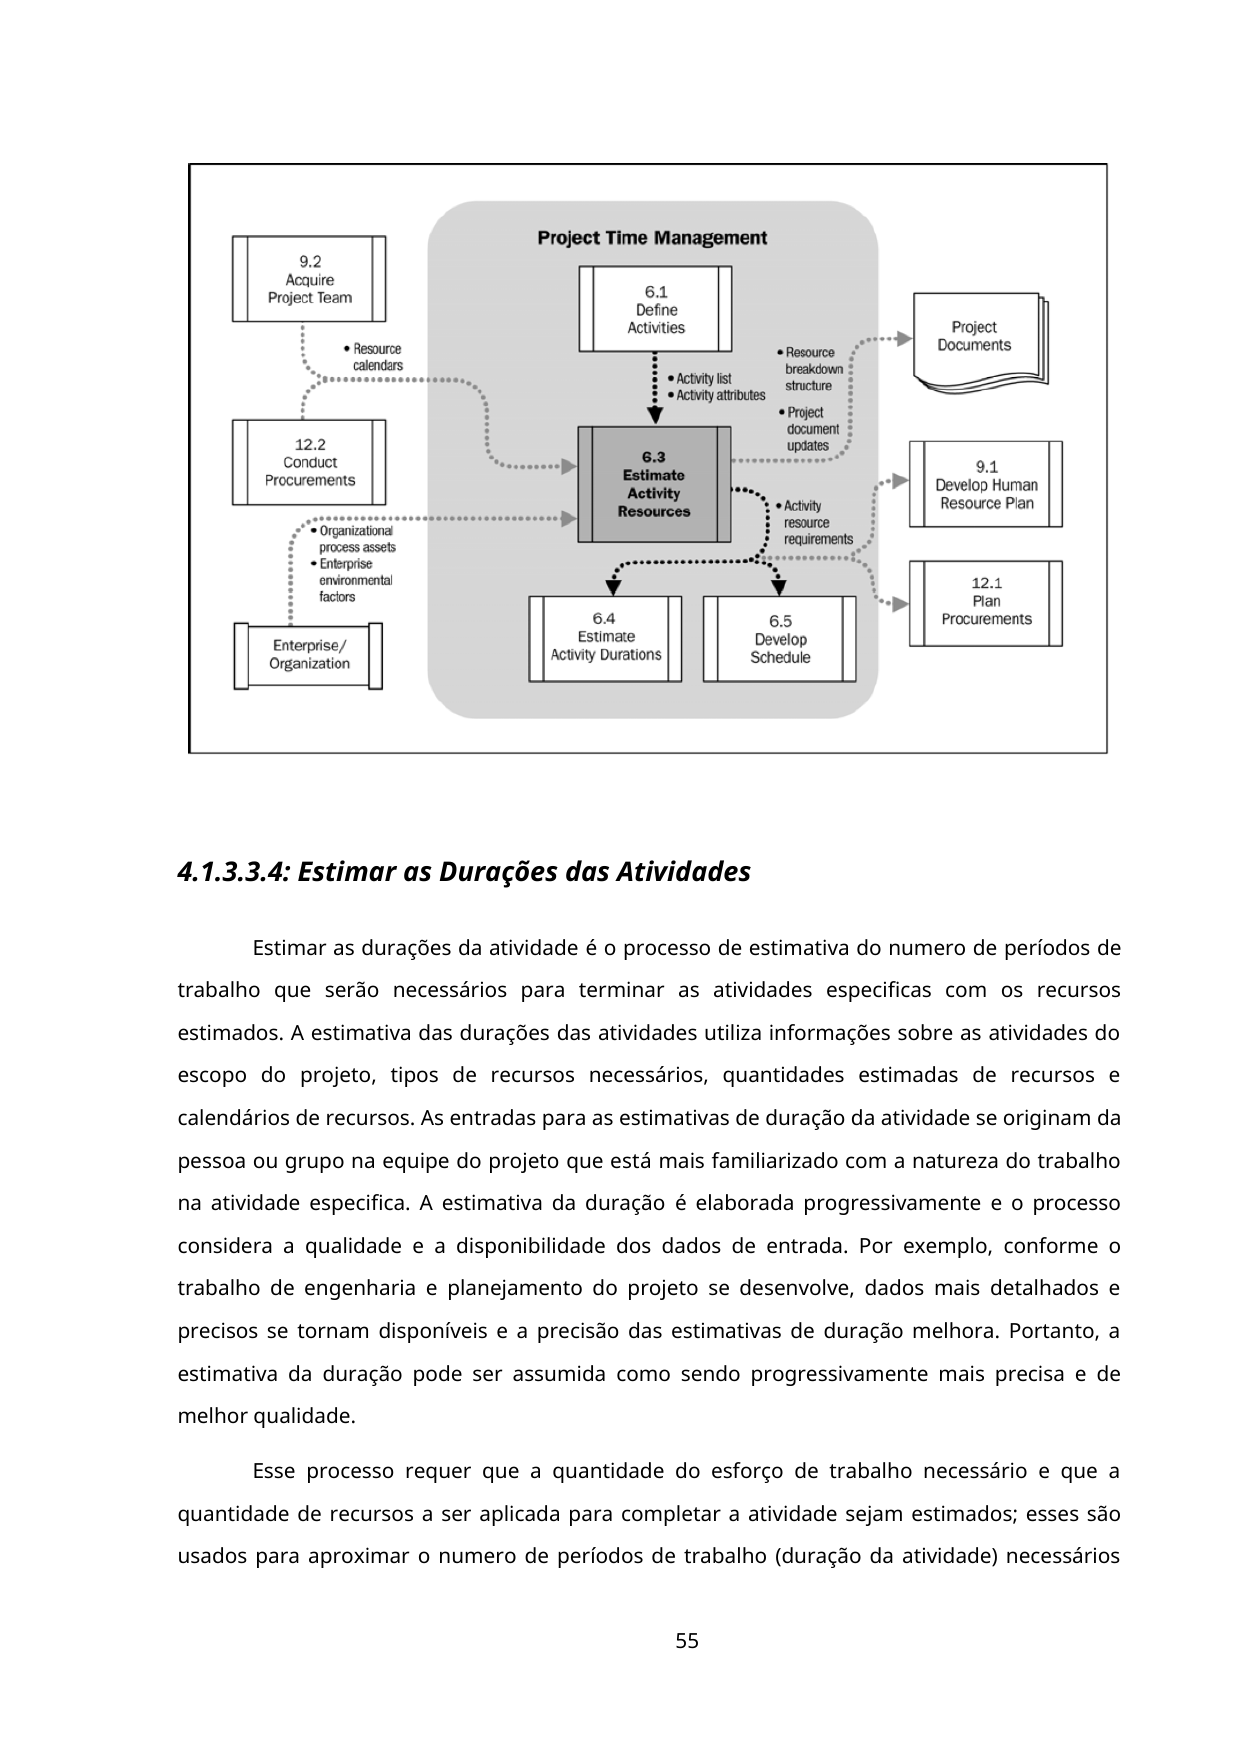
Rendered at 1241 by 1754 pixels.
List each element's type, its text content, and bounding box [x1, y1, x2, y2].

picture [177, 147, 1123, 771]
text Estimar as durações da atividade é o processo de estimativa do numero de períodos de trabalho que serão necessários para terminar as atividades especificas com os recursos estimados. A estimativa das durações das atividades utiliza informações sobre as atividades do escopo do projeto, tipos de recursos necessários, quantidades estimadas de recursos e calendários de recursos. As entradas para as estimativas de duração da atividade se originam da pessoa ou grupo na equipe do projeto que está mais familiarizado com a natureza do trabalho na atividade especifica. A estimativa da duração é elaborada progressivamente e o processo considera a qualidade e a disponibilidade dos dados de entrada. Por exemplo, conforme o trabalho de engenharia e planejamento do projeto se desenvolve, dados mais detalhados e precisos se tornam disponíveis e a precisão das estimativas de duração melhora. Portanto, a estimativa da duração pode ser assumida como sendo progressivamente mais precisa e de melhor qualidade. [177, 933, 1122, 1430]
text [177, 1456, 1122, 1570]
subtitle Estimar as Durações das Atividades [177, 852, 1122, 889]
